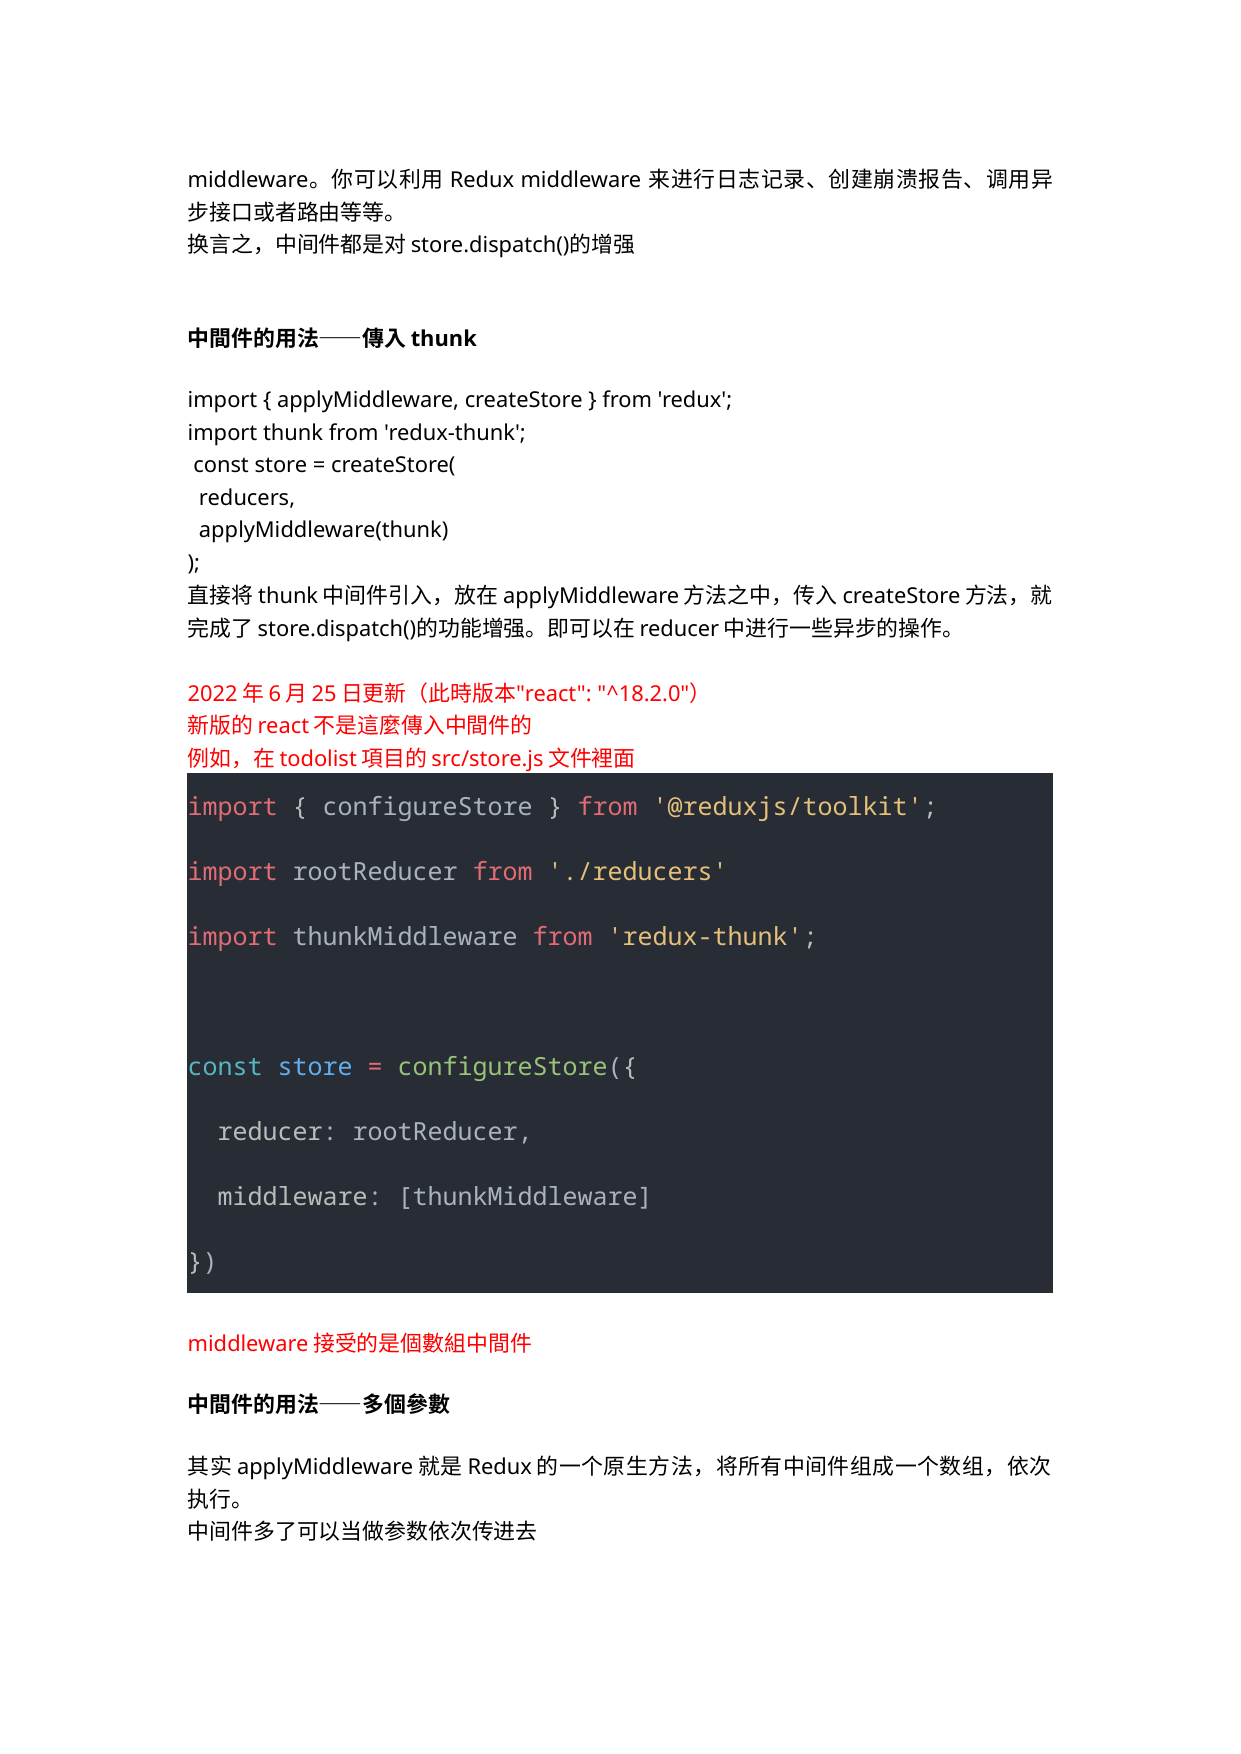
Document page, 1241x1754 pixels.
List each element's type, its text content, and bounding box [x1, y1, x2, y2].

subtitle 中間件的用法——傳入thunk [187, 321, 1053, 354]
text middleware接受的是個數組中間件 [187, 1325, 1053, 1358]
text ); [187, 545, 1053, 578]
text }) [187, 1228, 1053, 1293]
text reducers, [187, 480, 1053, 513]
text reducer: rootReducer, [187, 1098, 1053, 1163]
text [187, 162, 1053, 227]
text const store = configureStore({ [187, 1033, 1053, 1098]
text applyMiddleware(thunk) [187, 513, 1053, 545]
text 直接将thunk中间件引入，放在applyMiddleware方法之中，传入createStore方法，就完成了store.dispatch()的功能增强。即可以在reducer中进行一些异步的操作。 [187, 578, 1053, 643]
text import thunk from 'redux-thunk'; [187, 415, 1053, 448]
text 新版的react不是這麼傳入中間件的 [187, 708, 1053, 740]
text import thunkMiddleware from 'redux-thunk'; [187, 903, 1053, 968]
text 中间件多了可以当做参数依次传进去 [187, 1514, 1053, 1546]
text 换言之，中间件都是对store.dispatch()的增强 [187, 227, 1053, 259]
text const store = createStore( [187, 448, 1053, 480]
text 其实applyMiddleware就是Redux的一个原生方法，将所有中间件组成一个数组，依次执行。 [187, 1449, 1053, 1514]
text import rootReducer from './reducers' [187, 838, 1053, 903]
text import { configureStore } from '@reduxjs/toolkit'; [187, 773, 1053, 838]
text middleware: [thunkMiddleware] [187, 1163, 1053, 1228]
text 2022年6月25日更新（此時版本"react": "^18.2.0"） [187, 675, 1053, 708]
text import { applyMiddleware, createStore } from 'redux'; [187, 383, 1053, 415]
subtitle 中間件的用法——多個參數 [187, 1387, 1053, 1419]
text 例如，在todolist項目的src/store.js文件裡面 [187, 740, 1053, 773]
